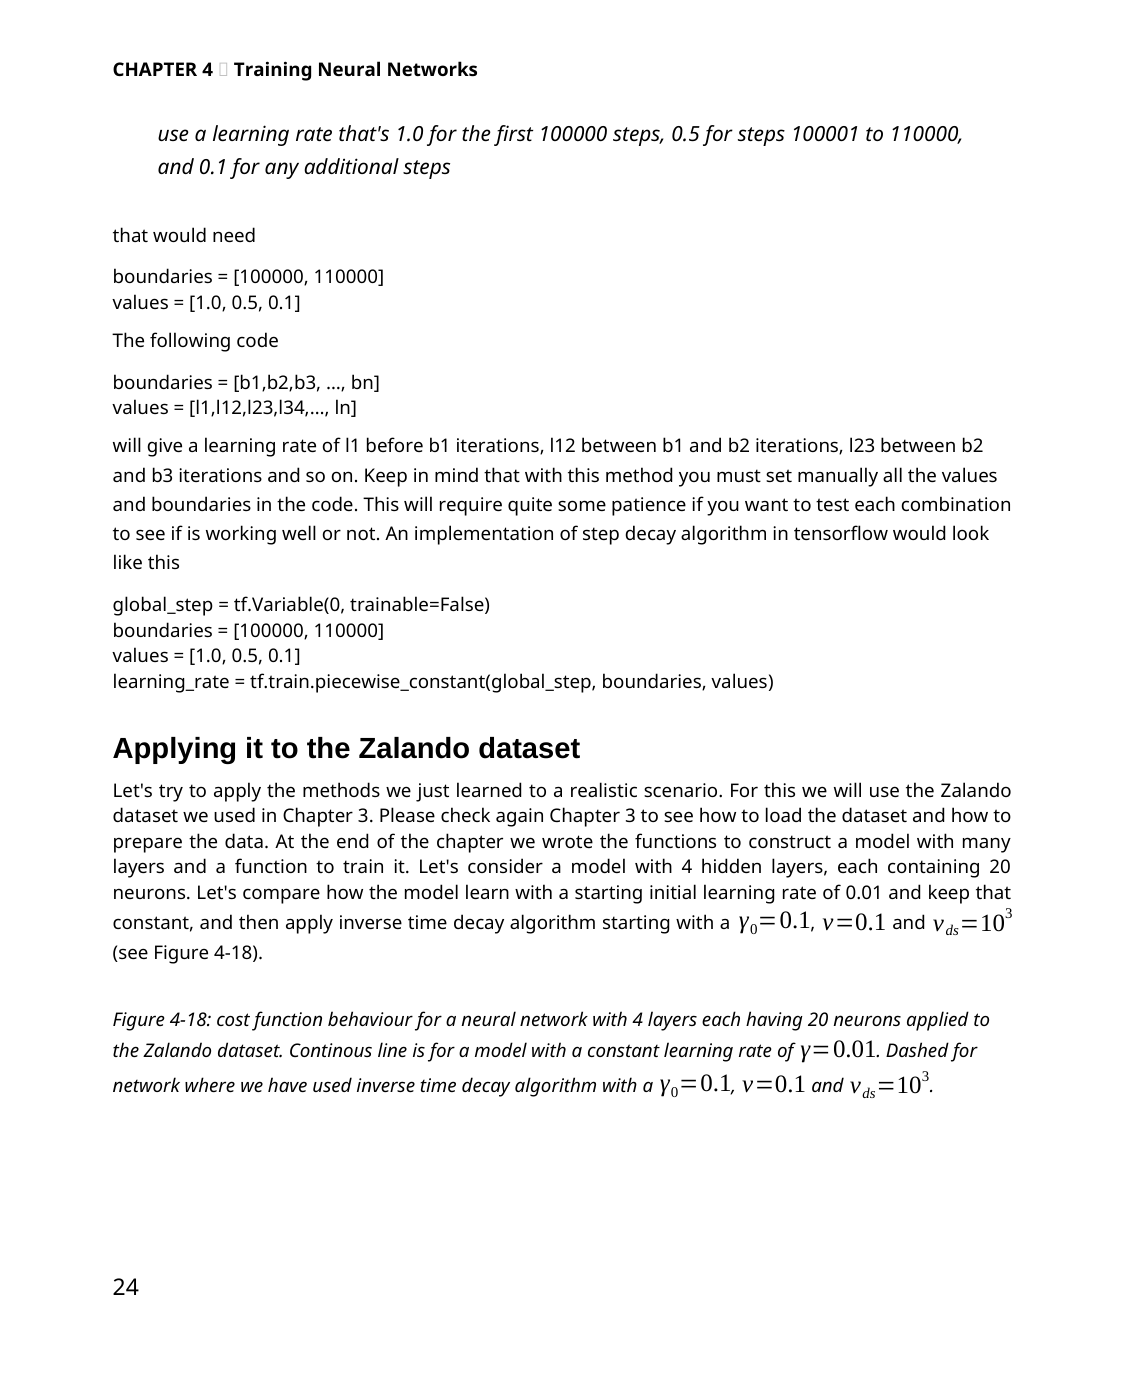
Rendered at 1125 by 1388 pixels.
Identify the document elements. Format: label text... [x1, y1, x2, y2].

text values = [1.0, 0.5, 0.1] [112, 289, 1012, 315]
text Let's try to apply the methods we just learned to a realistic scenario. For this we will use the Zalando dataset we used in Chapter 3. Please check again Chapter 3 to see how to load the dataset and how to prepare the data. At the end of the chapter we wrote the functions to construct a model with many layers and a function to train it. Let's consider a model with 4 hidden layers, each containing 20 neurons. Let's compare how the model learn with a starting initial learning rate of 0.01 and keep that constant, and then apply inverse time decay algorithm starting with a , and (see Figure 4-18). [112, 777, 1012, 965]
text use a learning rate that's 1.0 for the first 100000 steps, 0.5 for steps 100001 to 110000, and 0.1 for any additional steps [157, 119, 967, 180]
text boundaries = [b1,b2,b3, …, bn] [112, 369, 1012, 394]
text global_step = tf.Variable(0, trainable=False) boundaries = [100000, 110000] values = [1.0, 0.5, 0.1] learning_rate = tf.train.piecewise_constant(global_step, boundaries, values) [112, 591, 1012, 693]
text Figure 4-18: cost function behaviour for a neural network with 4 layers each having 20 neurons applied to the Zalando dataset. Continous line is for a model with a constant learning rate of . Dashed for network where we have used inverse time decay algorithm with a , and . [112, 1007, 1012, 1102]
text will give a learning rate of l1 before b1 iterations, l12 between b1 and b2 iterations, l23 between b2 and b3 iterations and so on. Keep in mind that with this method you must set manually all the values and boundaries in the code. This will require quite some patience if you want to test each combination to see if is working well or not. An implementation of step decay algorithm in tensorflow would look like this [112, 433, 1012, 575]
text values = [l1,l12,l23,l34,…, ln] [112, 394, 1012, 420]
text that would need [112, 222, 1012, 247]
subtitle Applying it to the Zalando dataset [112, 731, 1012, 764]
text boundaries = [100000, 110000] [112, 264, 1012, 289]
text The following code [112, 327, 1012, 353]
